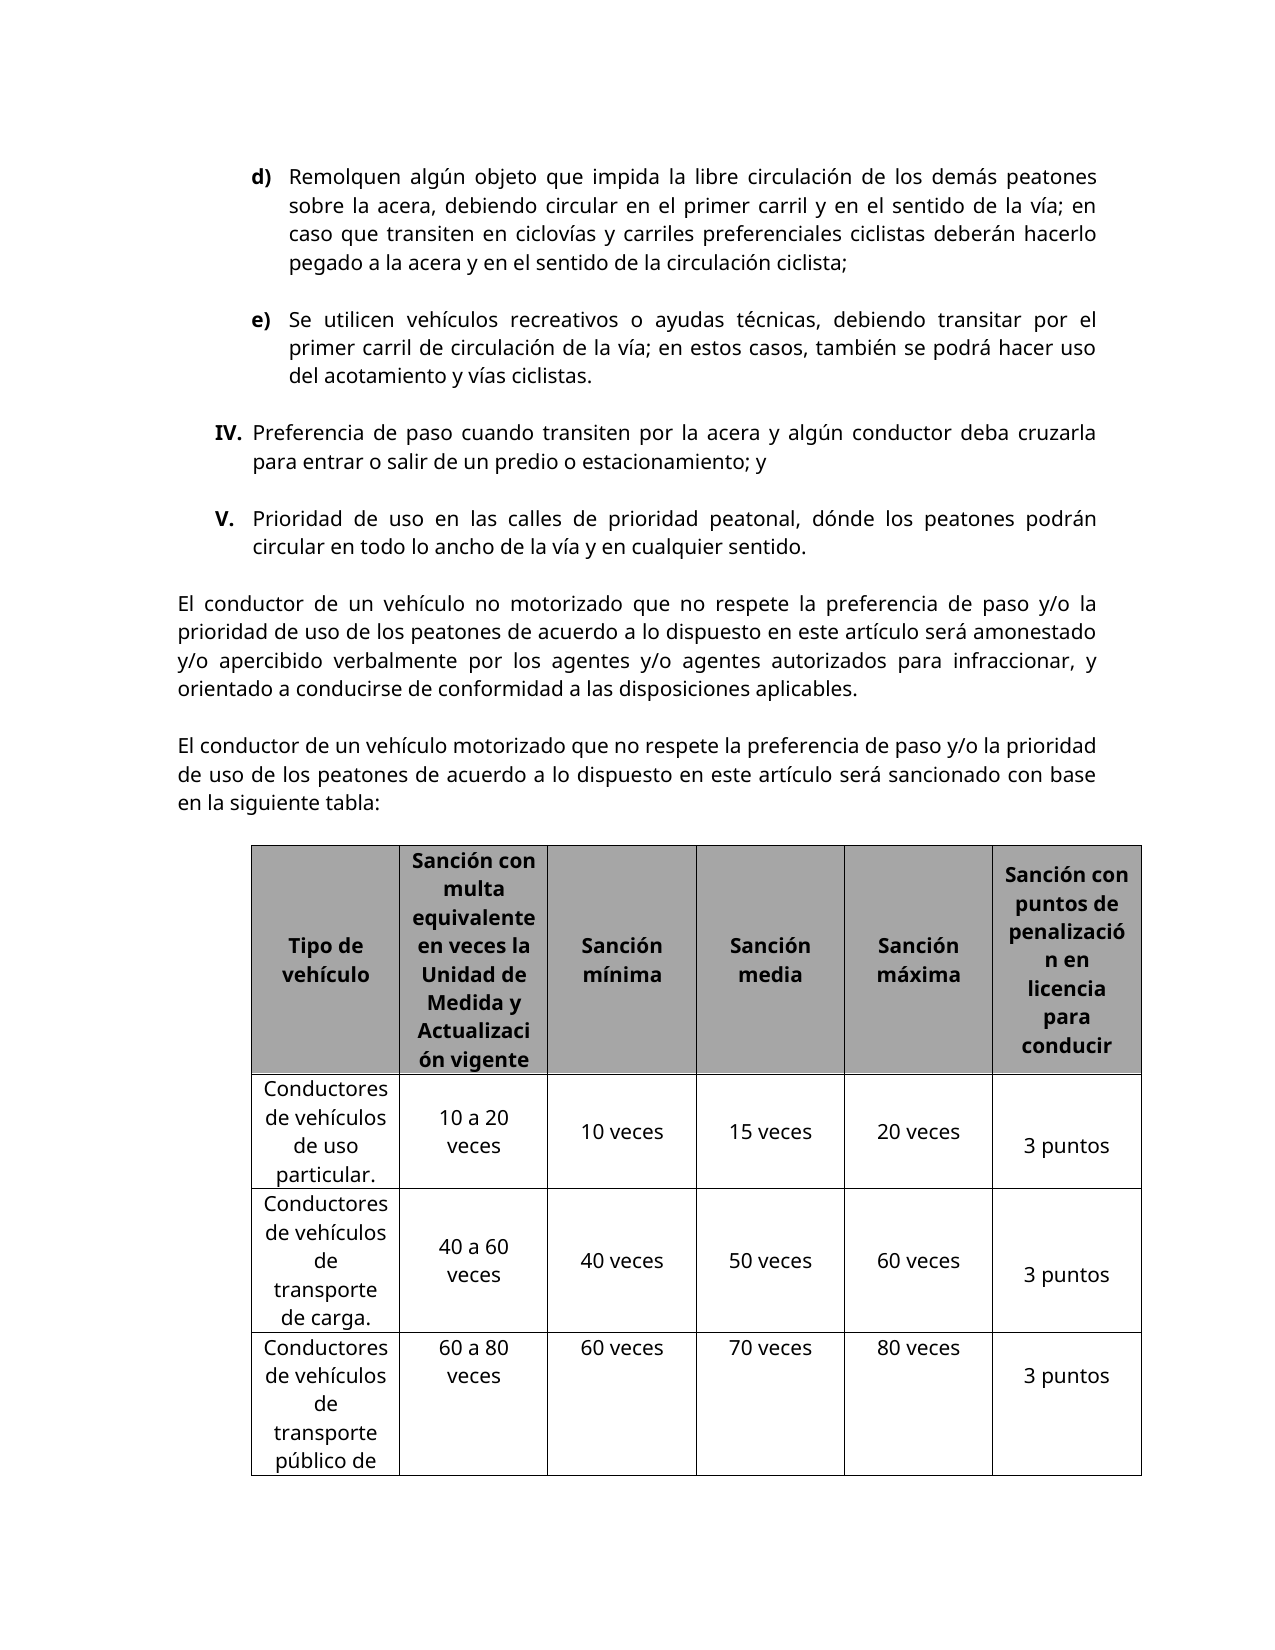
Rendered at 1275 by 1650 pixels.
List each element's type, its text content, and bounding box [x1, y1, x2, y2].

table_header Sanción con puntos de penalización en licencia para conducir [993, 846, 1141, 1073]
table_cell 20 veces [845, 1075, 992, 1188]
table_header Sanción media [697, 846, 844, 1073]
table_cell 10 veces [548, 1075, 696, 1188]
text El conductor de un vehículo no motorizado que no respete la preferencia de paso y/o la prioridad de uso de los peatones de acuerdo a lo dispuesto en este artículo será amonestado y/o apercibido verbalmente por los agentes y/o agentes autorizados para infraccionar, y orientado a conducirse de conformidad a las disposiciones aplicables. [177, 589, 1098, 703]
table_cell 60 veces [548, 1333, 696, 1475]
table_cell 15 veces [697, 1075, 844, 1188]
table_cell 70 veces [697, 1333, 844, 1475]
list Preferencia de paso cuando transiten por la acera y algún conductor deba cruzarla para entrar o salir de un predio o estacionamiento; y [215, 418, 1098, 475]
table_header Tipo de vehículo [252, 846, 399, 1073]
table_cell 60 a 80 veces [400, 1333, 547, 1475]
table_cell 10 a 20 veces [400, 1075, 547, 1188]
table_cell 3 puntos [993, 1189, 1141, 1332]
table_header Sanción mínima [548, 846, 696, 1073]
table_cell 80 veces [845, 1333, 992, 1475]
table_cell Conductores de vehículos de transporte de carga. [252, 1189, 399, 1332]
list Remolquen algún objeto que impida la libre circulación de los demás peatones sobre la acera, debiendo circular en el primer carril y en el sentido de la vía; en caso que transiten en ciclovías y carriles preferenciales ciclistas deberán hacerlo pegado a la acera y en el sentido de la circulación ciclista; [251, 162, 1098, 276]
table_header Sanción con multa equivalente en veces la Unidad de Medida y Actualización vigente [400, 846, 547, 1073]
table_cell 3 puntos [993, 1333, 1141, 1475]
table_cell 40 veces [548, 1189, 696, 1332]
table_cell 3 puntos [993, 1075, 1141, 1188]
table_header Sanción máxima [845, 846, 992, 1073]
table_cell 50 veces [697, 1189, 844, 1332]
table_cell 40 a 60 veces [400, 1189, 547, 1332]
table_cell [252, 1333, 399, 1475]
table_cell 60 veces [845, 1189, 992, 1332]
text El conductor de un vehículo motorizado que no respete la preferencia de paso y/o la prioridad de uso de los peatones de acuerdo a lo dispuesto en este artículo será sancionado con base en la siguiente tabla: [177, 731, 1098, 817]
list Se utilicen vehículos recreativos o ayudas técnicas, debiendo transitar por el primer carril de circulación de la vía; en estos casos, también se podrá hacer uso del acotamiento y vías ciclistas. [251, 305, 1098, 390]
table_cell Conductores de vehículos de uso particular. [252, 1075, 399, 1188]
list Prioridad de uso en las calles de prioridad peatonal, dónde los peatones podrán circular en todo lo ancho de la vía y en cualquier sentido. [215, 504, 1098, 561]
